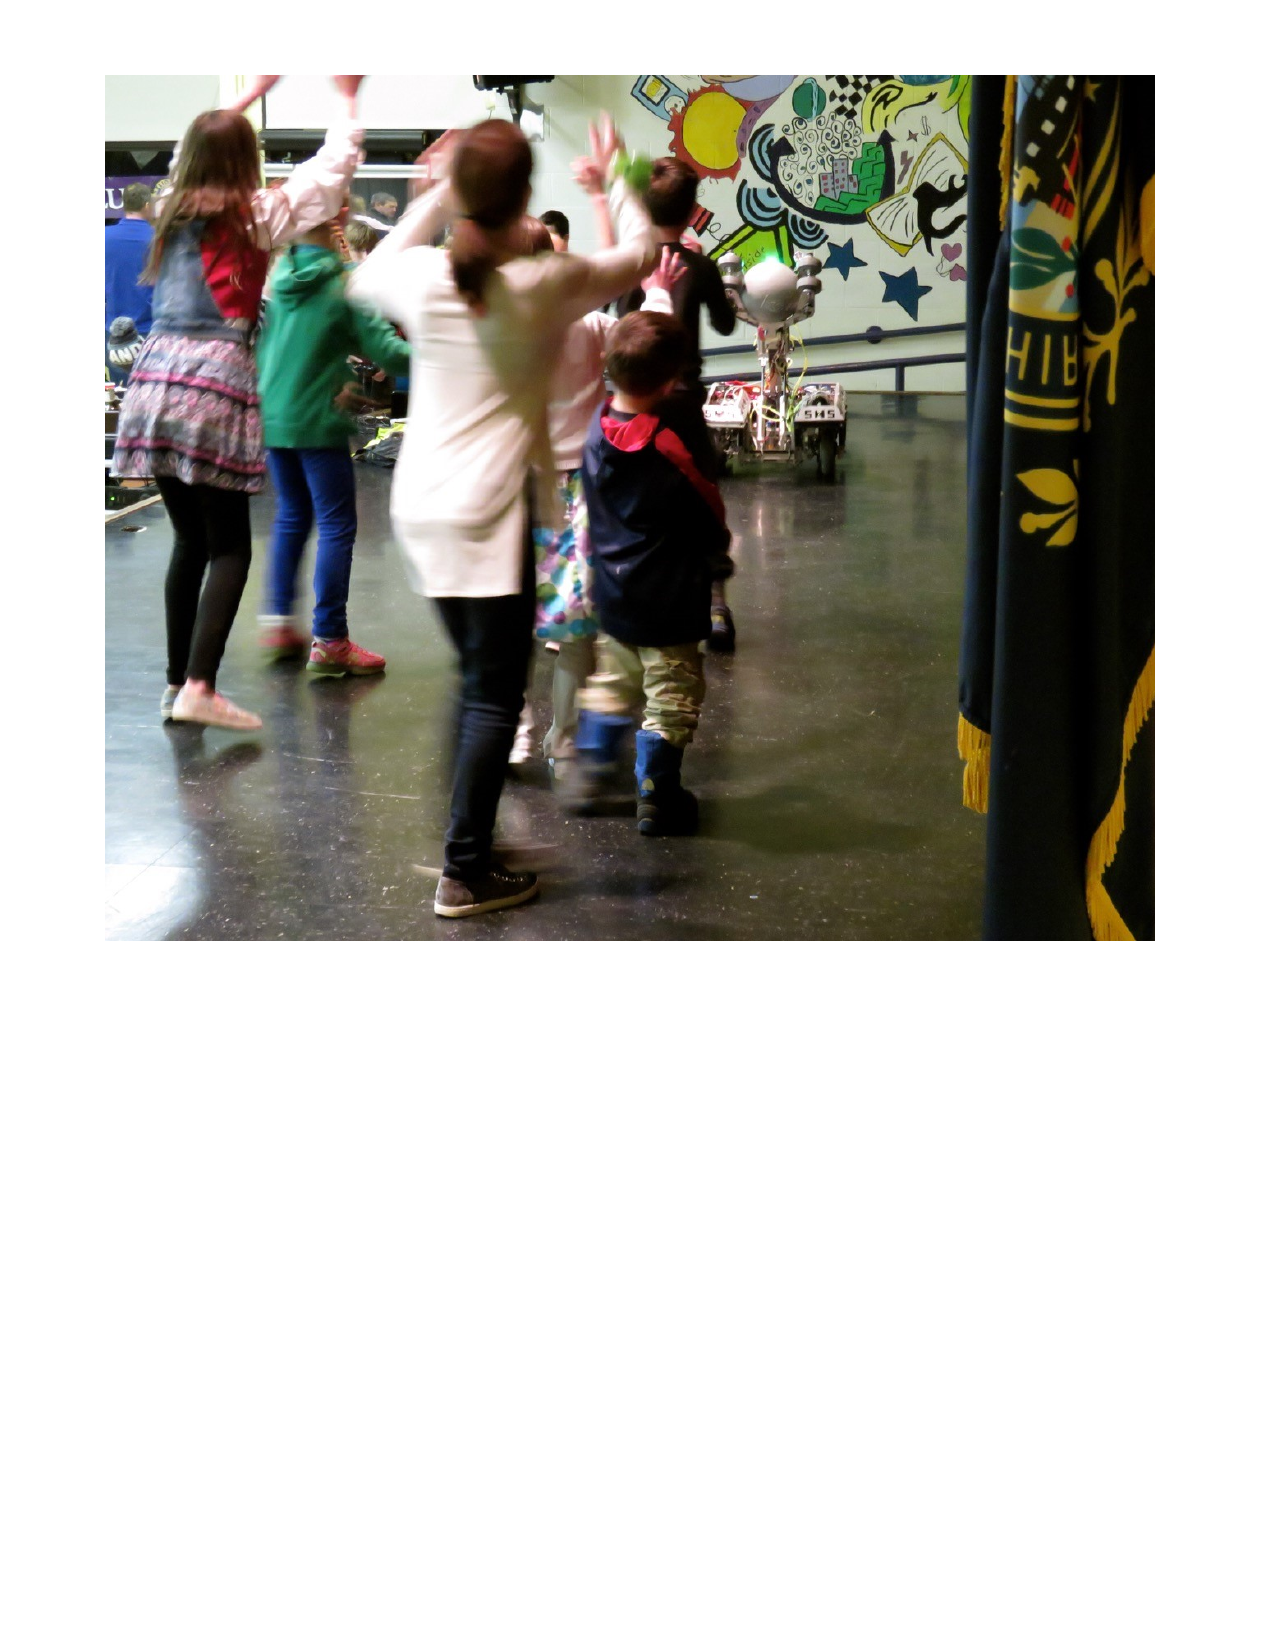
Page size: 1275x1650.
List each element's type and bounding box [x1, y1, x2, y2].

picture [105, 75, 1155, 941]
